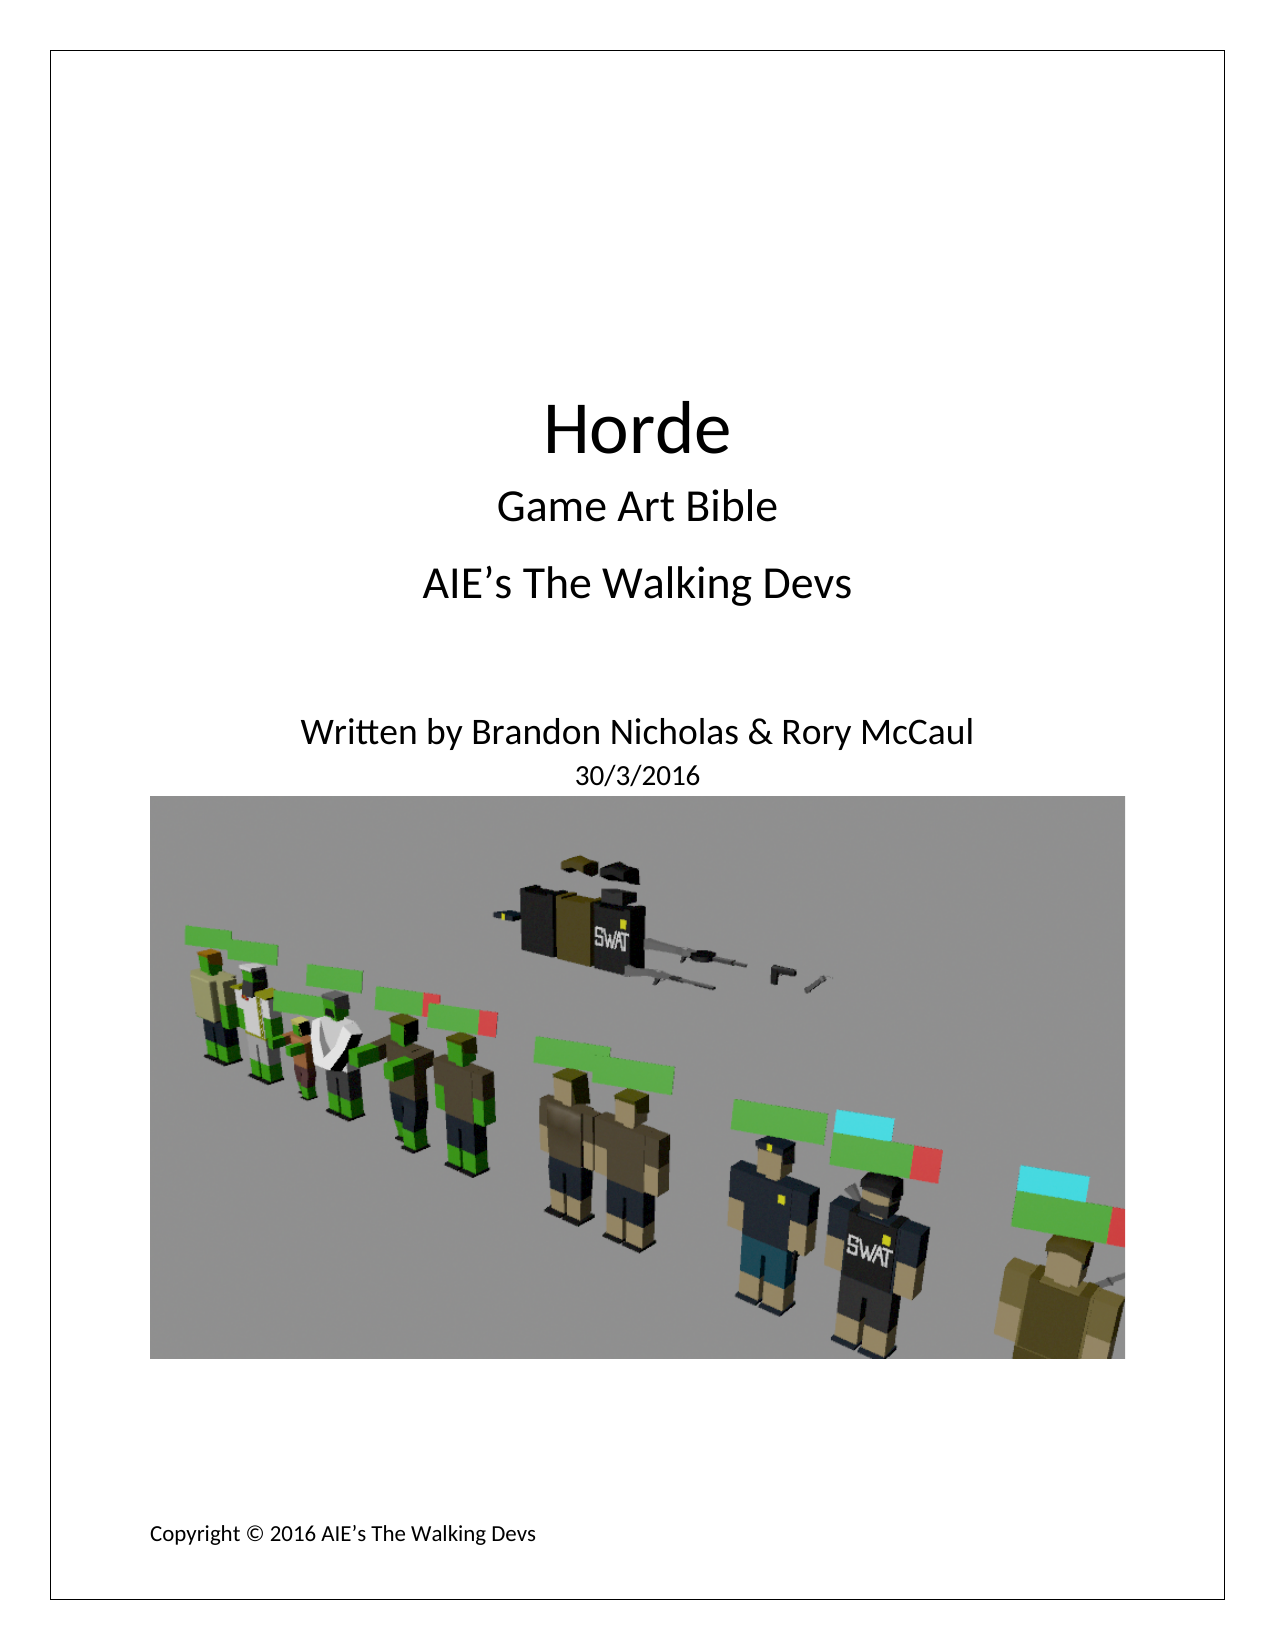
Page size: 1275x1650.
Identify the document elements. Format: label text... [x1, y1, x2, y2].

picture [150, 796, 1125, 1359]
text Written by Brandon Nicholas & Rory McCaul 30/3/2016 [150, 708, 1125, 792]
text AIE’s The Walking Devs [150, 554, 1125, 610]
text Horde Game Art Bible [150, 381, 1125, 533]
